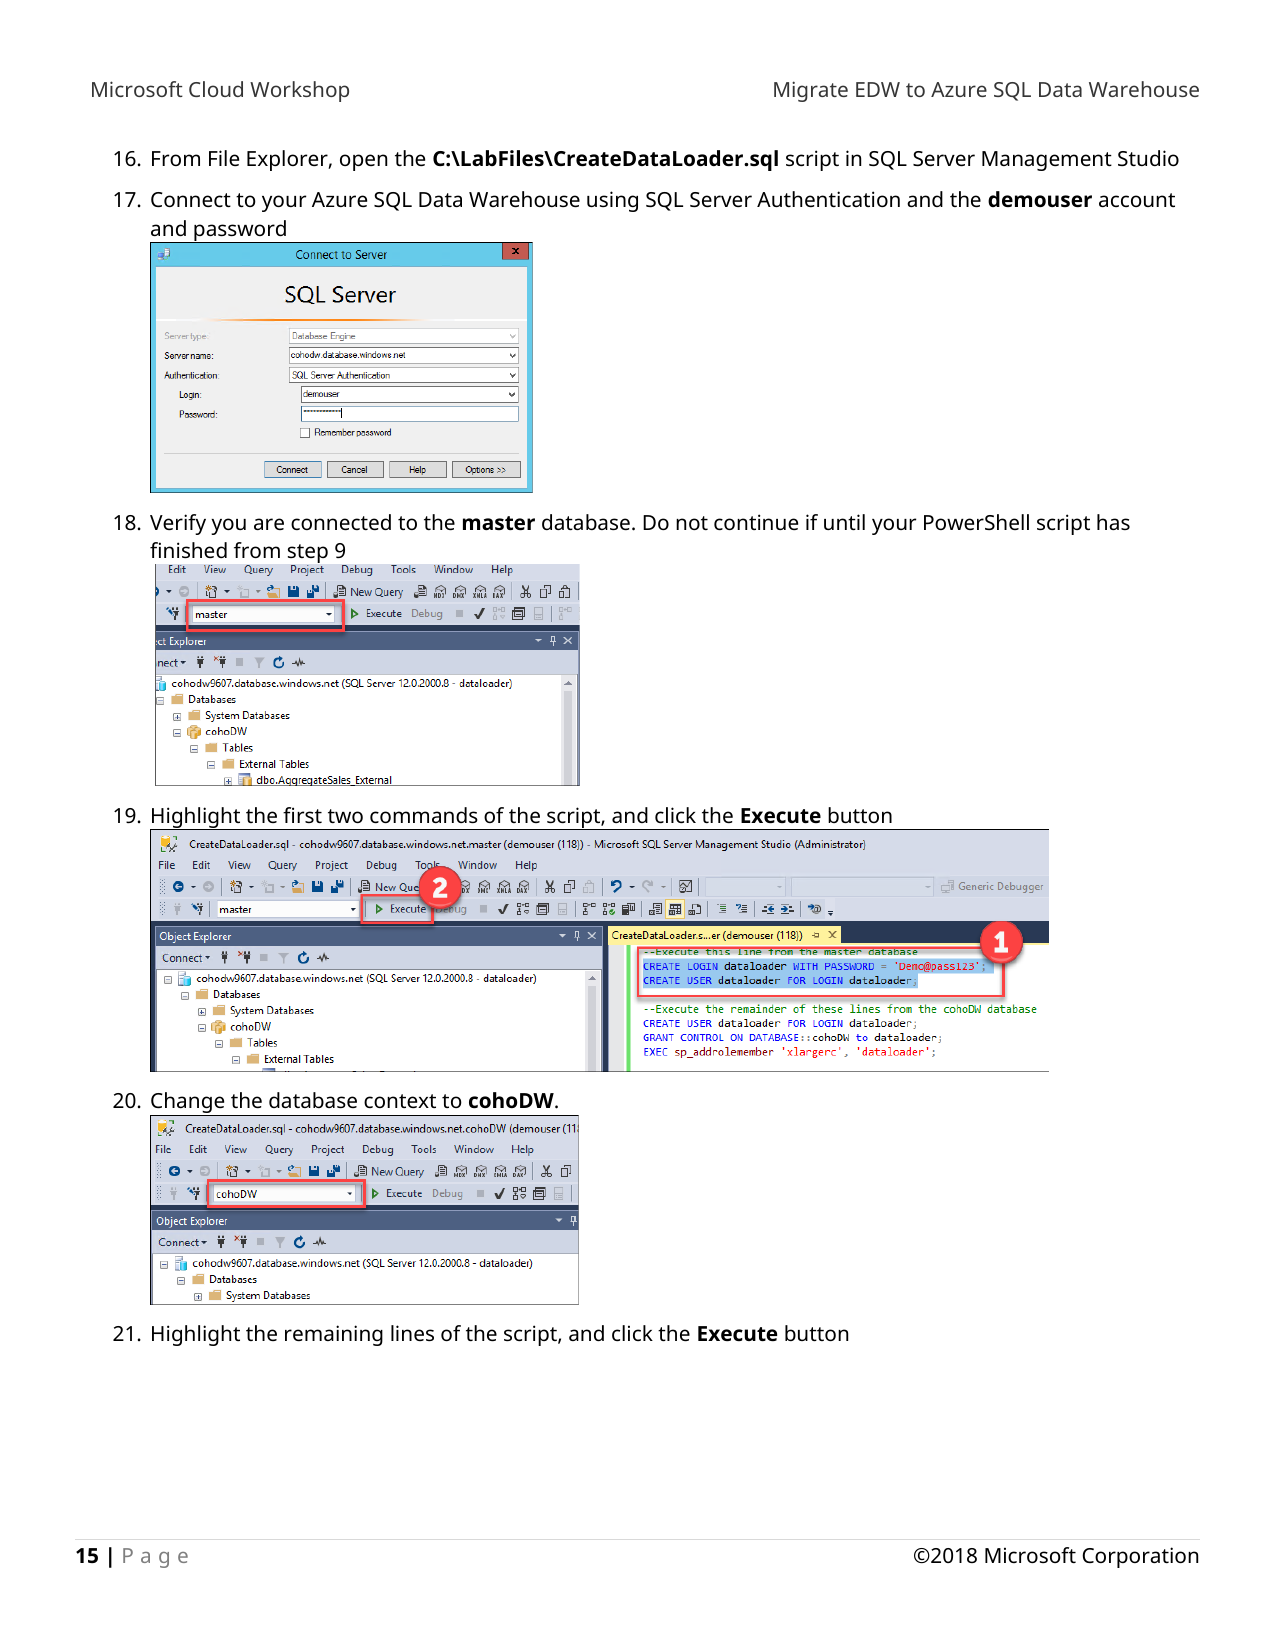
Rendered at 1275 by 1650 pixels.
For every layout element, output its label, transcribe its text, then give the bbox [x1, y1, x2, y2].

picture [155, 564, 580, 786]
list Change the database context to cohoDW. [112, 1087, 1200, 1115]
list Verify you are connected to the master database. Do not continue if until your PowerShell script has finished from step 9 [112, 508, 1200, 564]
picture [150, 1115, 579, 1305]
list Highlight the remaining lines of the script, and click the Execute button [112, 1319, 1200, 1347]
list From File Explorer, open the C:\LabFiles\CreateDataLoader.sql script in SQL Server Management Studio [112, 144, 1200, 173]
list Highlight the first two commands of the script, and click the Execute button [112, 801, 1200, 829]
picture [150, 829, 1049, 1072]
list Connect to your Azure SQL Data Warehouse using SQL Server Authentication and the demouser account and password [112, 185, 1200, 242]
picture [150, 242, 533, 493]
